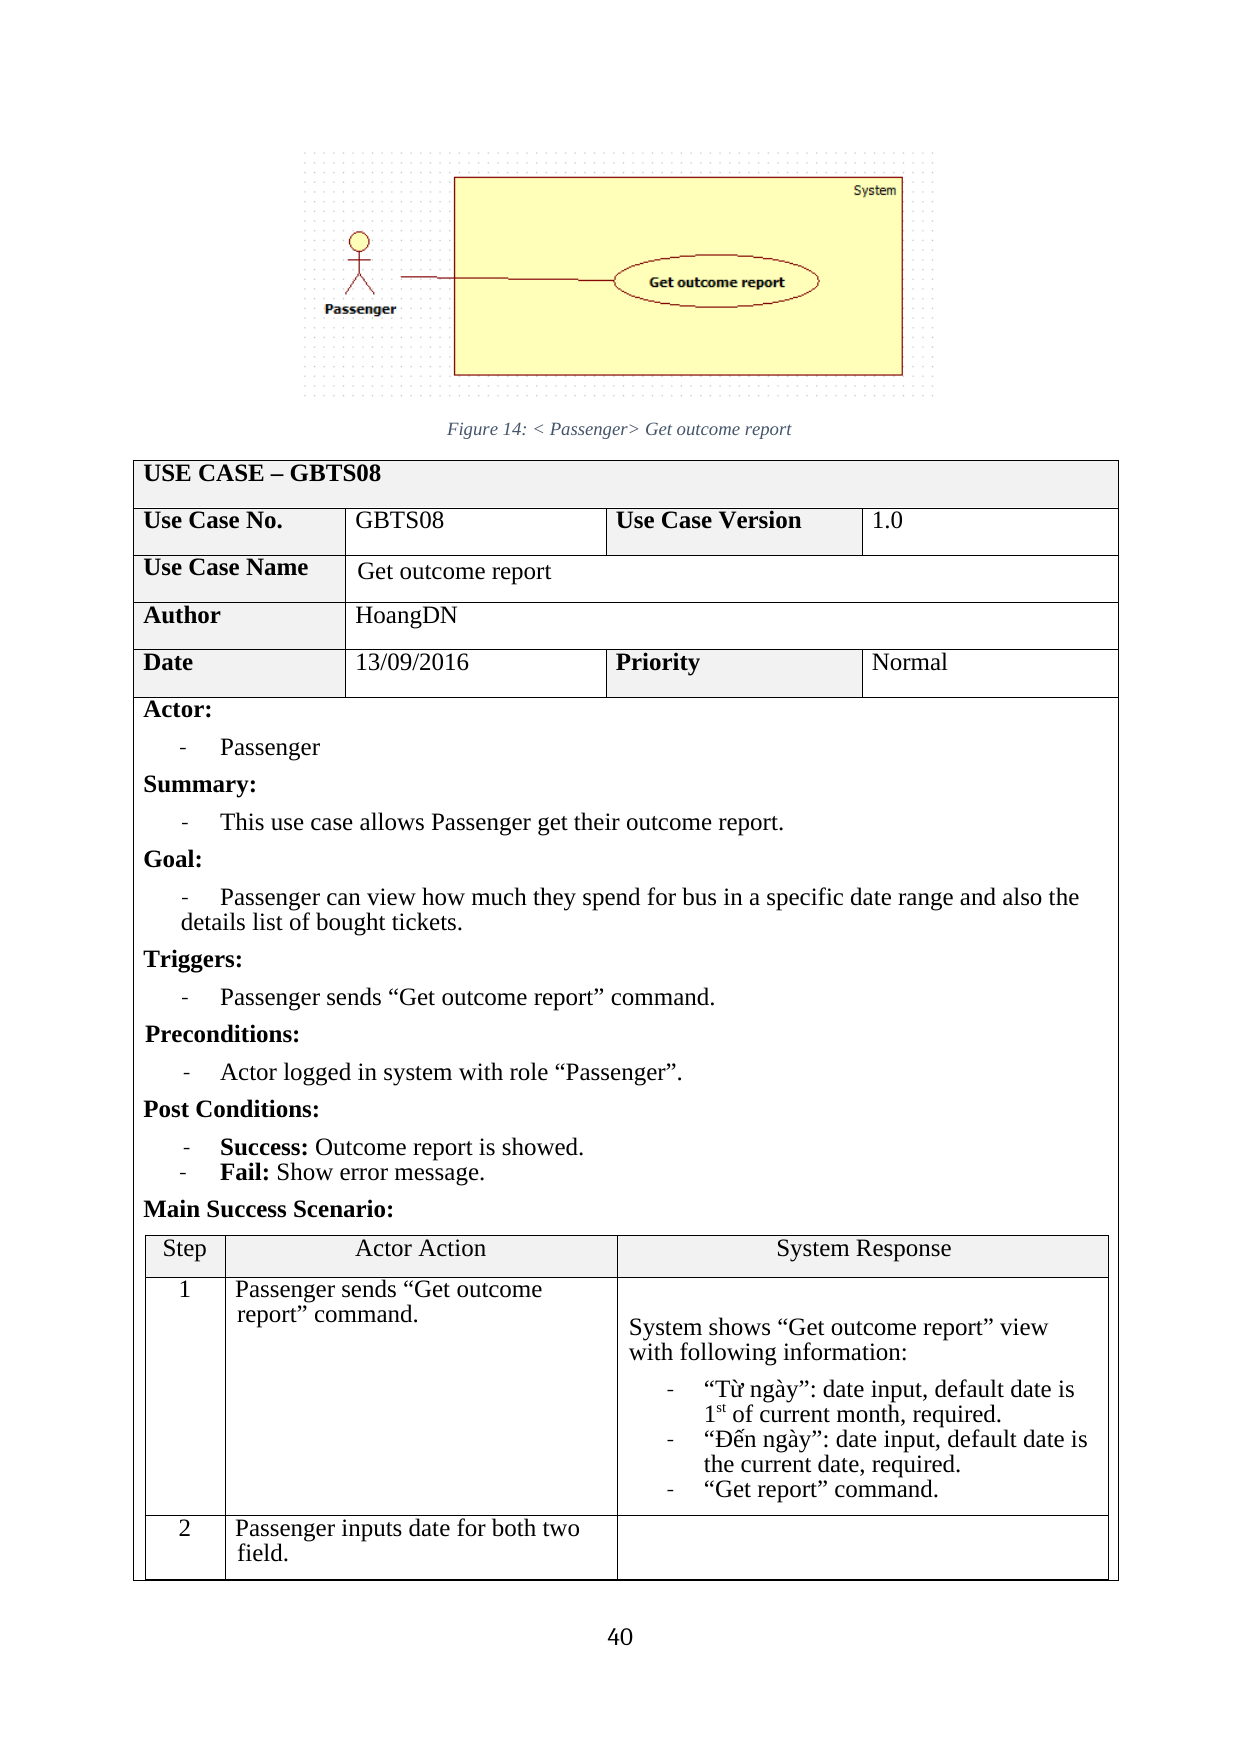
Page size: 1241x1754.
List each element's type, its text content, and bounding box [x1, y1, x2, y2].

table_header USE CASE – GBTS08 [134, 461, 1118, 507]
text Figure 14: < Passenger> Get outcome report [150, 418, 1090, 439]
table_cell Normal [863, 650, 1118, 697]
table_cell 13/09/2016 [346, 650, 606, 697]
table_cell Priority [607, 650, 862, 697]
table_cell 1.0 [863, 509, 1118, 555]
table_cell Get outcome report [346, 556, 1118, 602]
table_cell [134, 698, 1118, 1580]
table_cell Author [134, 603, 345, 649]
picture [302, 150, 938, 400]
table_cell GBTS08 [346, 509, 606, 555]
table_cell HoangDN [346, 603, 1118, 649]
table_cell Use Case Name [134, 556, 345, 602]
table_cell Use Case No. [134, 509, 345, 555]
table_cell Use Case Version [607, 509, 862, 555]
table_cell Date [134, 650, 345, 697]
